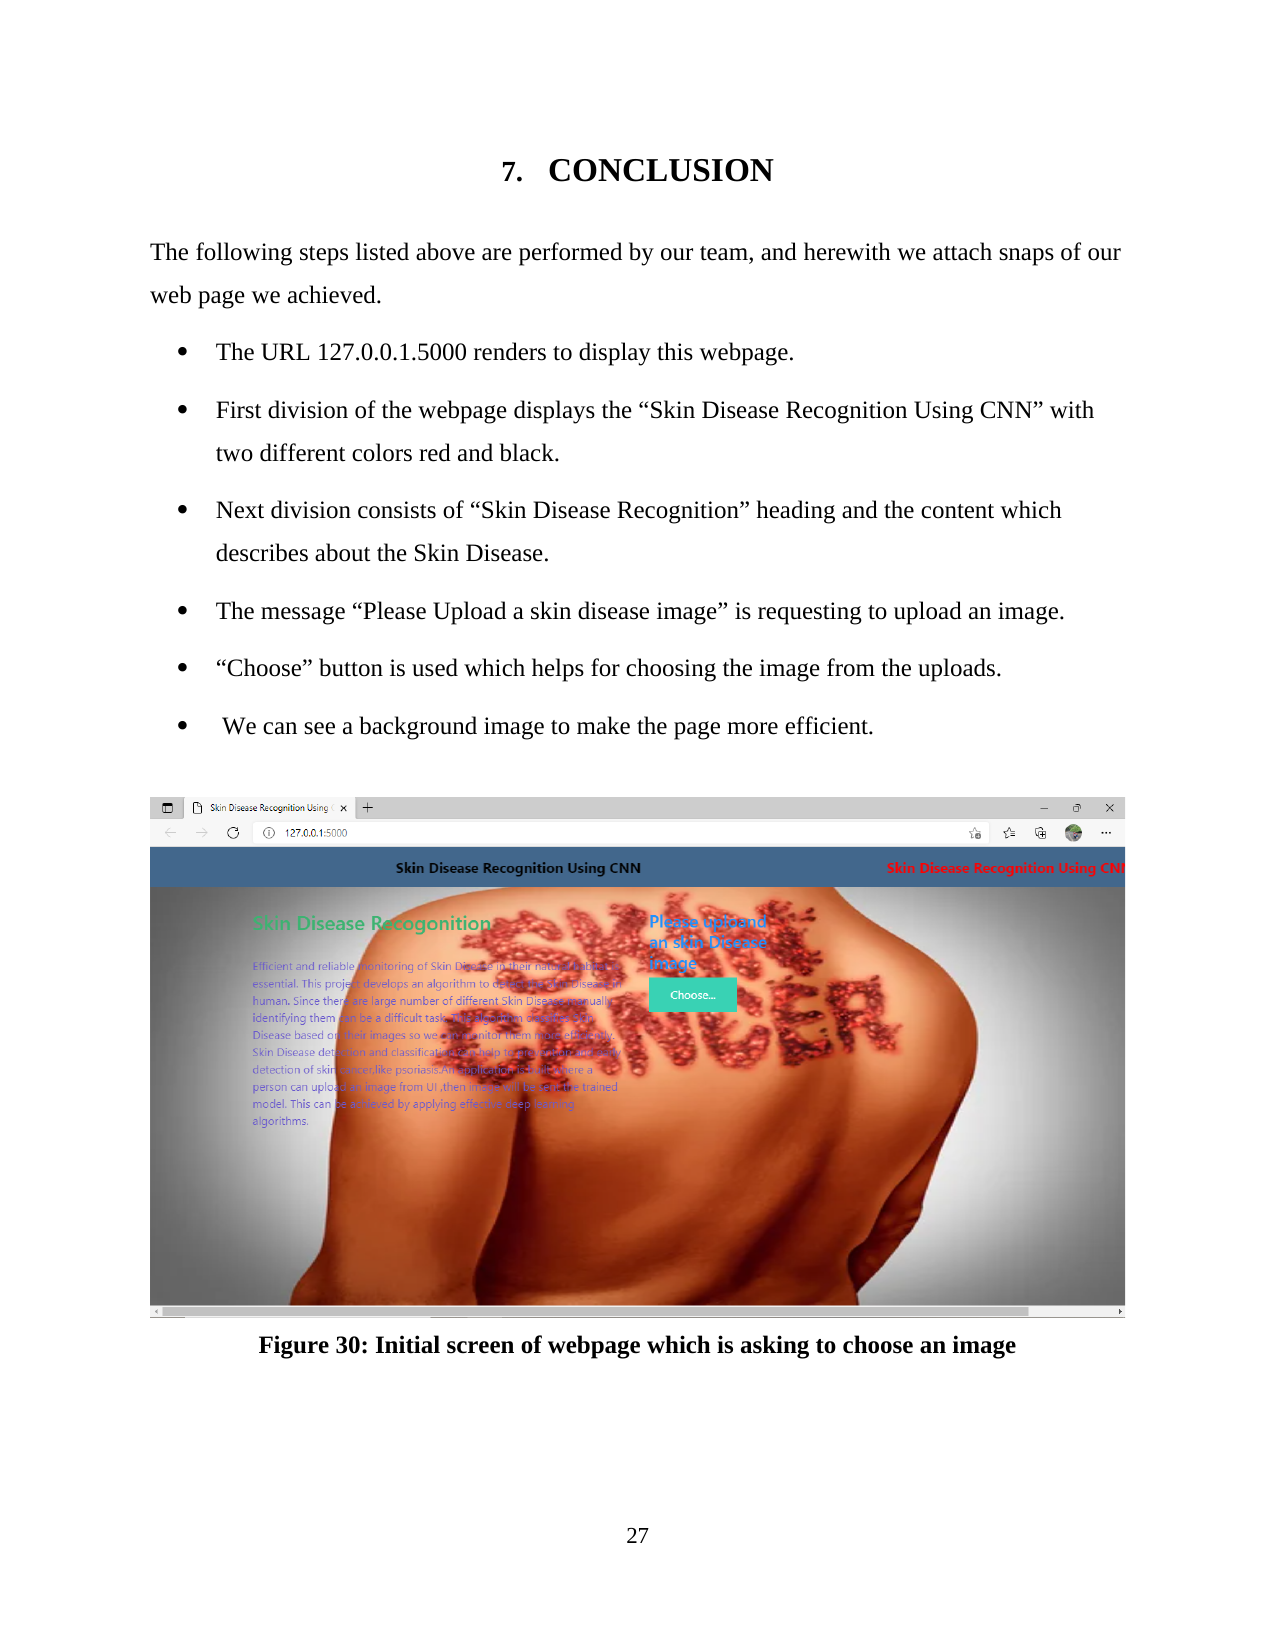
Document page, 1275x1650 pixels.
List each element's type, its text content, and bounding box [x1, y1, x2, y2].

list “Choose” button is used which helps for choosing the image from the uploads. [178, 653, 1125, 682]
subtitle CONCLUSION [150, 150, 1125, 188]
list The message “Please Upload a skin disease image” is requesting to upload an image. [178, 596, 1125, 625]
list The URL 127.0.0.1.5000 renders to display this webpage. [178, 337, 1125, 366]
list First division of the webpage displays the “Skin Disease Recognition Using CNN” with two different colors red and black. [178, 395, 1125, 467]
text The following steps listed above are performed by our team, and herewith we attach snaps of our web page we achieved. [150, 237, 1125, 309]
text Figure 30: Initial screen of webpage which is asking to choose an image [150, 1330, 1125, 1359]
list We can see a background image to make the page more efficient. [178, 711, 1125, 739]
list Next division consists of “Skin Disease Recognition” heading and the content which describes about the Skin Disease. [178, 495, 1125, 567]
picture [150, 797, 1125, 1318]
